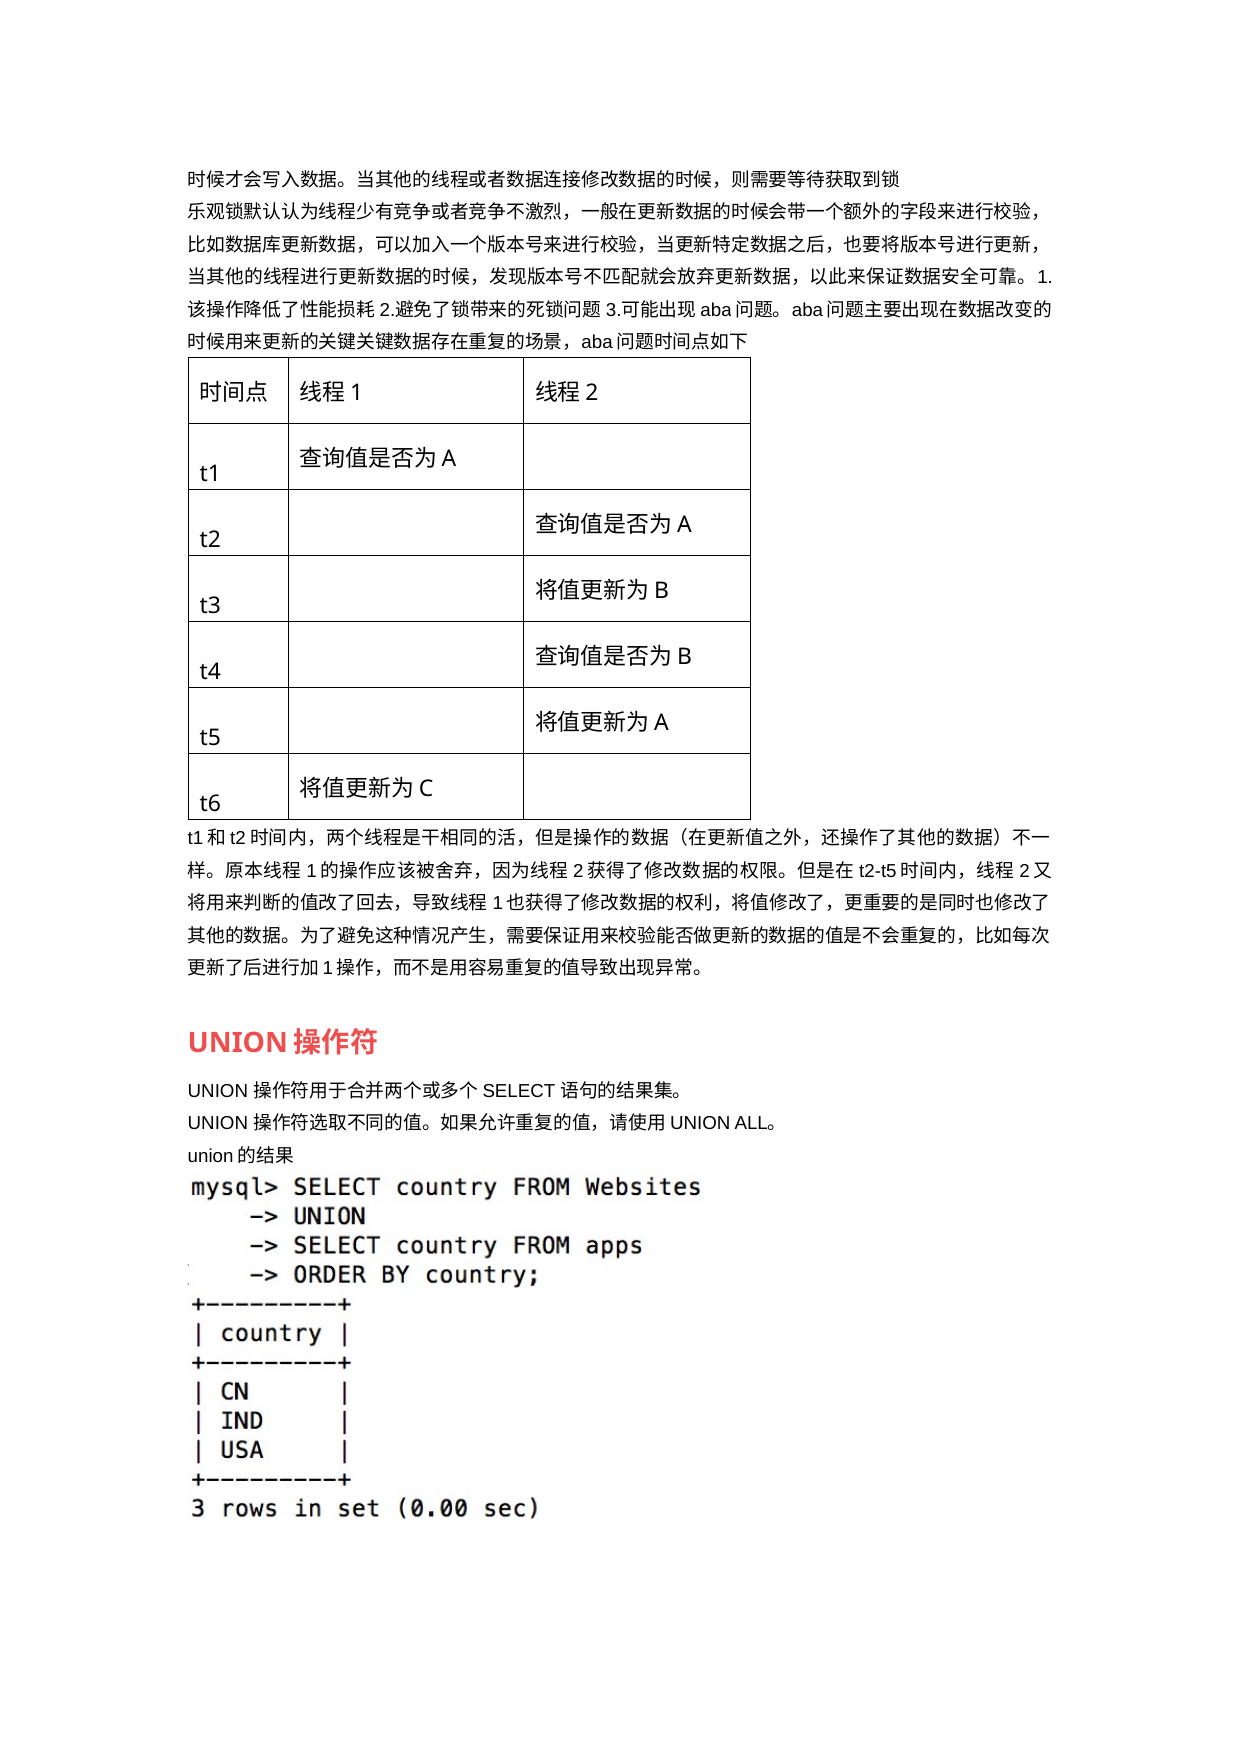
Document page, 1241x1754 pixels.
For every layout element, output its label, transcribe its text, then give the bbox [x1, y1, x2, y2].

picture [187, 1170, 1053, 1529]
table_cell t3 [189, 556, 288, 621]
text union的结果 [187, 1138, 1053, 1170]
table_header 线程1 [289, 358, 523, 423]
table_cell t1 [189, 424, 288, 489]
table_header 线程2 [524, 358, 750, 423]
text UNION 操作符选取不同的值。如果允许重复的值，请使用 UNION ALL。 [187, 1105, 1053, 1138]
table_cell 将值更新为A [524, 688, 750, 753]
table_cell [524, 424, 750, 489]
table_cell t5 [189, 688, 288, 753]
table_cell 查询值是否为A [289, 424, 523, 489]
table_cell t4 [189, 622, 288, 687]
table_cell 将值更新为C [289, 754, 523, 819]
subtitle UNION操作符 [187, 1008, 1053, 1073]
text 乐观锁默认认为线程少有竞争或者竞争不激烈，一般在更新数据的时候会带一个额外的字段来进行校验，比如数据库更新数据，可以加入一个版本号来进行校验，当更新特定数据之后，也要将版本号进行更新，当其他的线程进行更新数据的时候，发现版本号不匹配就会放弃更新数据，以此来保证数据安全可靠。1.该操作降低了性能损耗2.避免了锁带来的死锁问题3.可能出现aba问题。aba问题主要出现在数据改变的时候用来更新的关键关键数据存在重复的场景，aba问题时间点如下 [187, 194, 1053, 357]
text UNION 操作符用于合并两个或多个 SELECT 语句的结果集。 [187, 1073, 1053, 1105]
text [187, 162, 1053, 194]
table_cell 查询值是否为B [524, 622, 750, 687]
table_cell t6 [189, 754, 288, 819]
table_cell 查询值是否为A [524, 490, 750, 555]
table_cell t2 [189, 490, 288, 555]
table_cell [289, 622, 523, 687]
table_cell 将值更新为B [524, 556, 750, 621]
table_cell [524, 754, 750, 819]
table_cell [289, 490, 523, 555]
table_cell [289, 556, 523, 621]
text t1和t2时间内，两个线程是干相同的活，但是操作的数据（在更新值之外，还操作了其他的数据）不一样。原本线程1的操作应该被舍弃，因为线程2获得了修改数据的权限。但是在t2-t5时间内，线程2又将用来判断的值改了回去，导致线程1也获得了修改数据的权利，将值修改了，更重要的是同时也修改了其他的数据。为了避免这种情况产生，需要保证用来校验能否做更新的数据的值是不会重复的，比如每次更新了后进行加1操作，而不是用容易重复的值导致出现异常。 [187, 820, 1053, 983]
table_header 时间点 [189, 358, 288, 423]
table_cell [289, 688, 523, 753]
